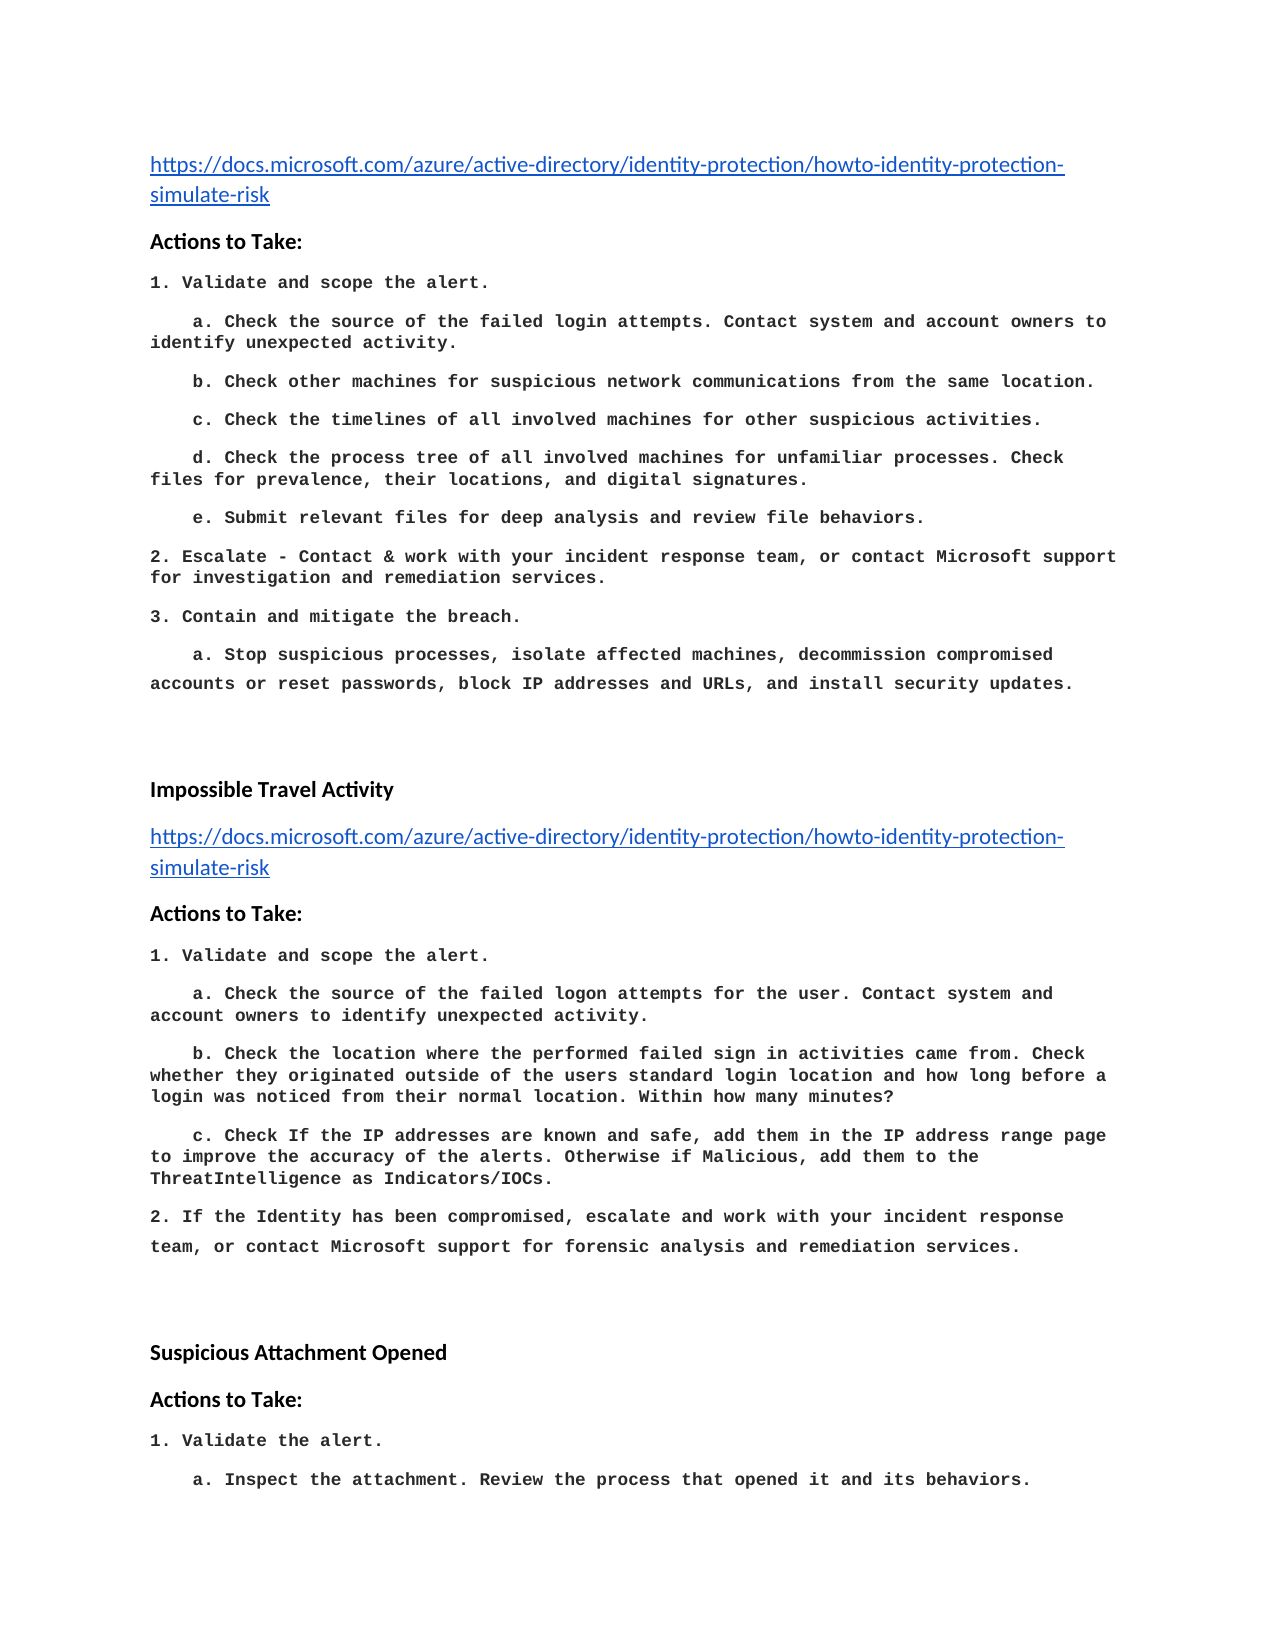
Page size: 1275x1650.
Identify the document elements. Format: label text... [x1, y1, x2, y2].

text a. Check the source of the failed login attempts. Contact system and account owners to identify unexpected activity.​ [150, 312, 1125, 354]
text 2. Escalate - Contact & work with your incident response team, or contact Microsoft support for investigation and remediation services. [150, 547, 1125, 589]
text https://docs.microsoft.com/azure/active-directory/identity-protection/howto-identity-protection-simulate-risk [150, 150, 1125, 208]
text 1. Validate the alert. [150, 1432, 1125, 1452]
text c. Check the timelines of all involved machines for other suspicious activities.​ [150, 411, 1125, 431]
text 3. Contain and mitigate the breach. [150, 607, 1125, 627]
text e. Submit relevant files for deep analysis and review file behaviors. ​ [150, 509, 1125, 529]
text Actions to Take: [150, 1385, 1125, 1413]
text Suspicious Attachment Opened [150, 1338, 1125, 1366]
text a. Check the source of the failed logon attempts for the user. Contact system and account owners to identify unexpected activity.​ [150, 985, 1125, 1027]
text c. Check If the IP addresses are known and safe, add them in the IP address range page to improve the accuracy of the alerts. Otherwise if Malicious, add them to the ThreatIntelligence as Indicators/IOCs. [150, 1126, 1125, 1190]
text b. Check other machines for suspicious network communications from the same location.​ [150, 372, 1125, 392]
text b. Check the location where the performed failed sign in activities came from. Check whether they originated outside of the users standard login location and how long before a login was noticed from their normal location. Within how many minutes? [150, 1045, 1125, 1108]
text d. Check the process tree of all involved machines for unfamiliar processes. Check files for prevalence, their locations, and digital signatures.​ [150, 449, 1125, 491]
text a. Stop suspicious processes, isolate affected machines, decommission compromised accounts or reset passwords, block IP addresses and URLs, and install security updates.​ [150, 646, 1125, 695]
text 1. Validate and scope the alert. [150, 946, 1125, 967]
text a. Inspect the attachment. Review the process that opened it and its behaviors. [150, 1470, 1125, 1490]
text 1. Validate and scope the alert. [150, 274, 1125, 294]
text https://docs.microsoft.com/azure/active-directory/identity-protection/howto-identity-protection-simulate-risk [150, 822, 1125, 881]
text Actions to Take: [150, 227, 1125, 255]
text 2. If the Identity has been compromised, escalate and work with your incident response team, or contact Microsoft support for forensic analysis and remediation services. [150, 1208, 1125, 1257]
text Actions to Take: [150, 899, 1125, 928]
text Impossible Travel Activity [150, 776, 1125, 804]
